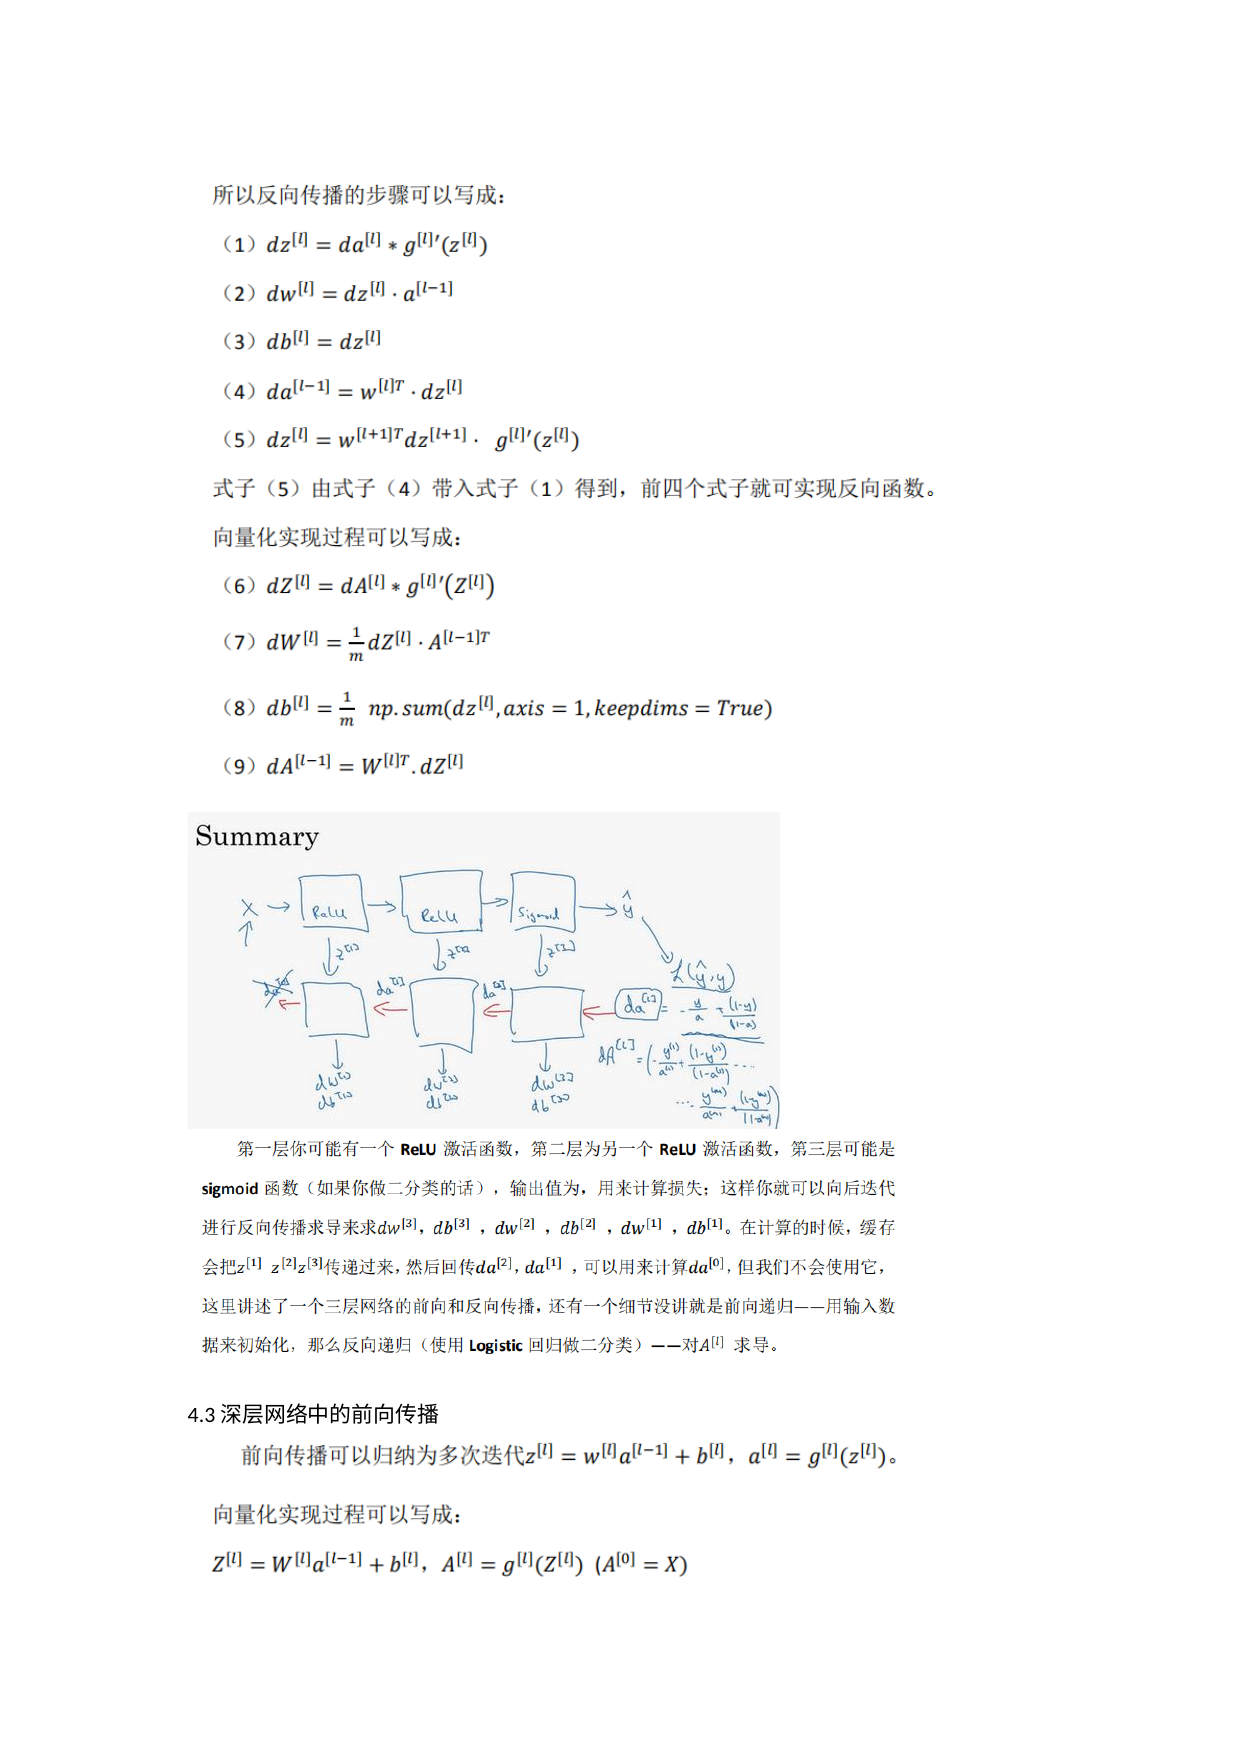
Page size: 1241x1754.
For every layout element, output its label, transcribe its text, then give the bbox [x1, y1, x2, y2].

picture [187, 1494, 747, 1581]
picture [187, 1429, 1007, 1474]
picture [187, 812, 781, 1129]
list 4.3 深层网络中的前向传播 [187, 1397, 1053, 1429]
picture [187, 162, 954, 783]
picture [187, 1137, 905, 1354]
